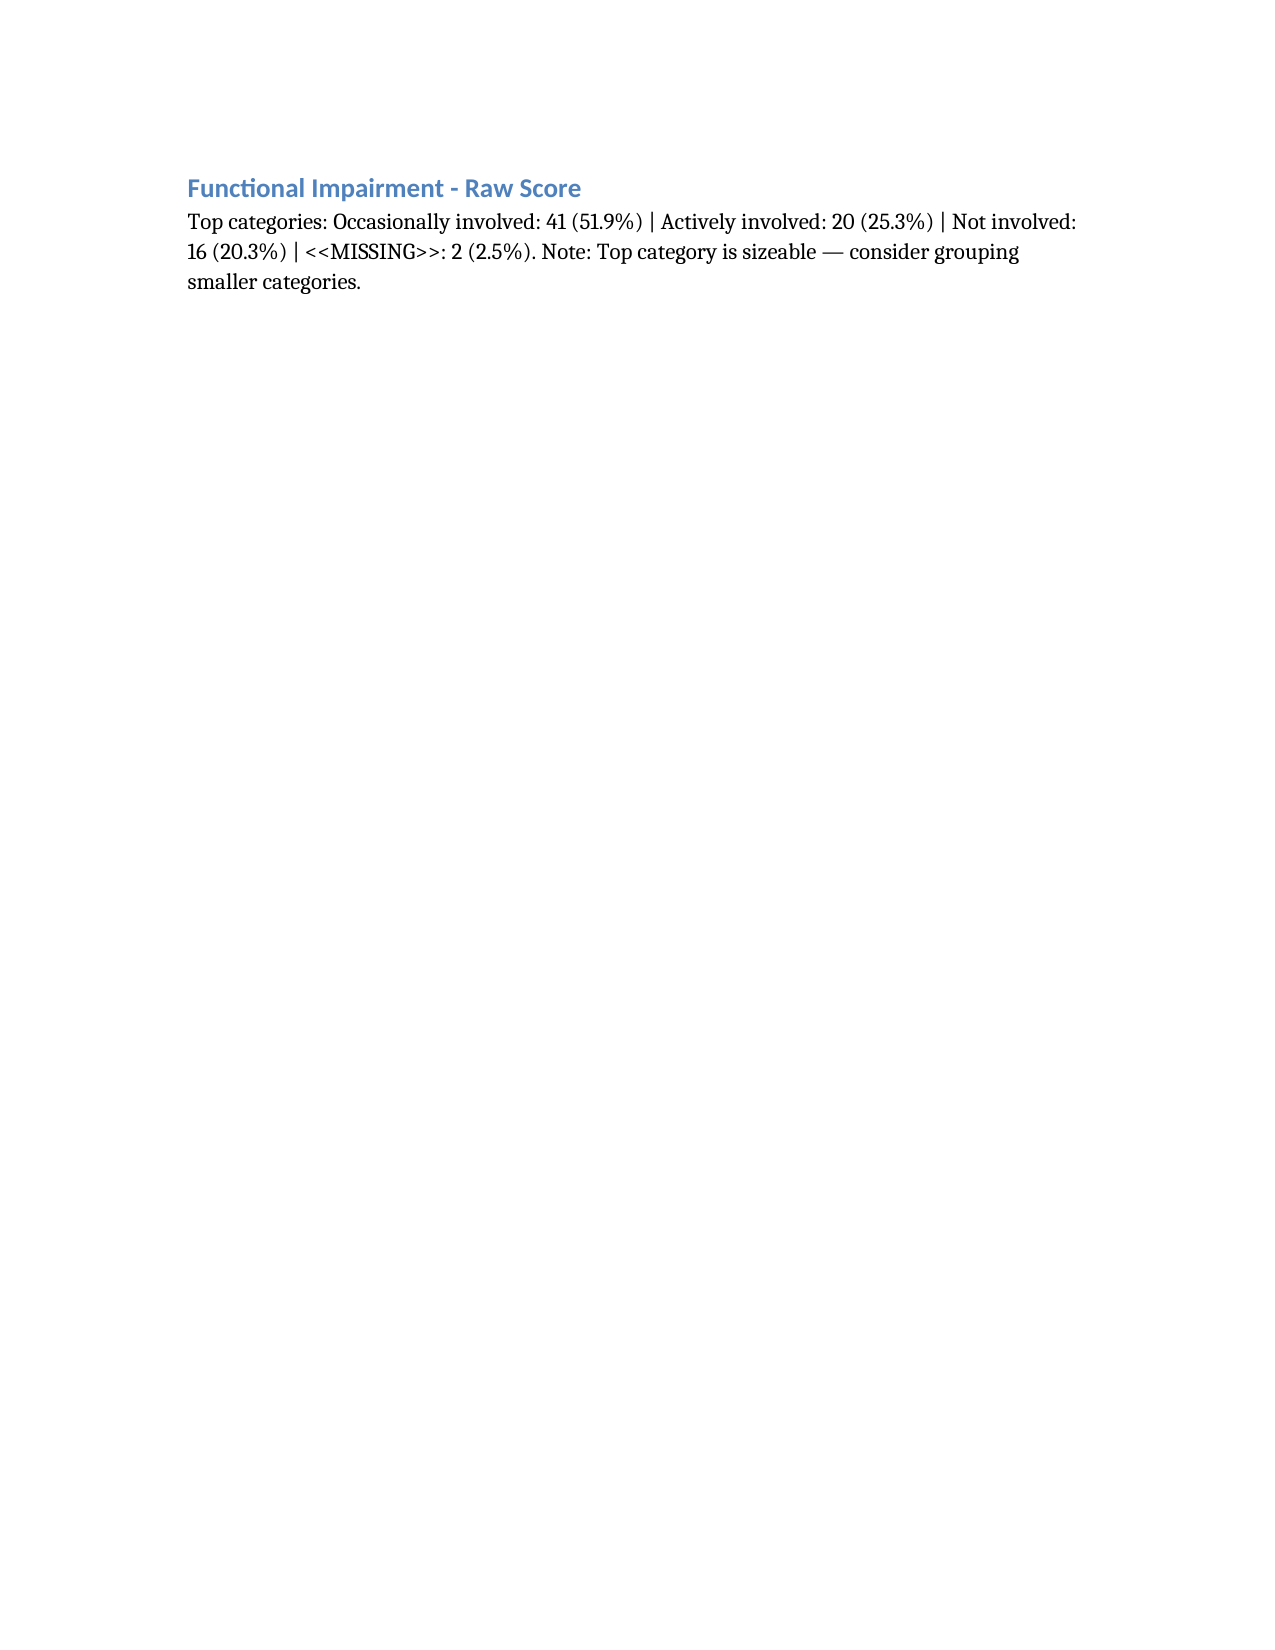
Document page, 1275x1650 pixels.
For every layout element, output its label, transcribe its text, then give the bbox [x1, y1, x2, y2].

subtitle Functional Impairment - Raw Score [187, 171, 1087, 204]
text Top categories: Occasionally involved: 41 (51.9%) | Actively involved: 20 (25.3%) | Not involved: 16 (20.3%) | <<MISSING>>: 2 (2.5%). Note: Top category is sizeable — consider grouping smaller categories. [187, 209, 1087, 296]
